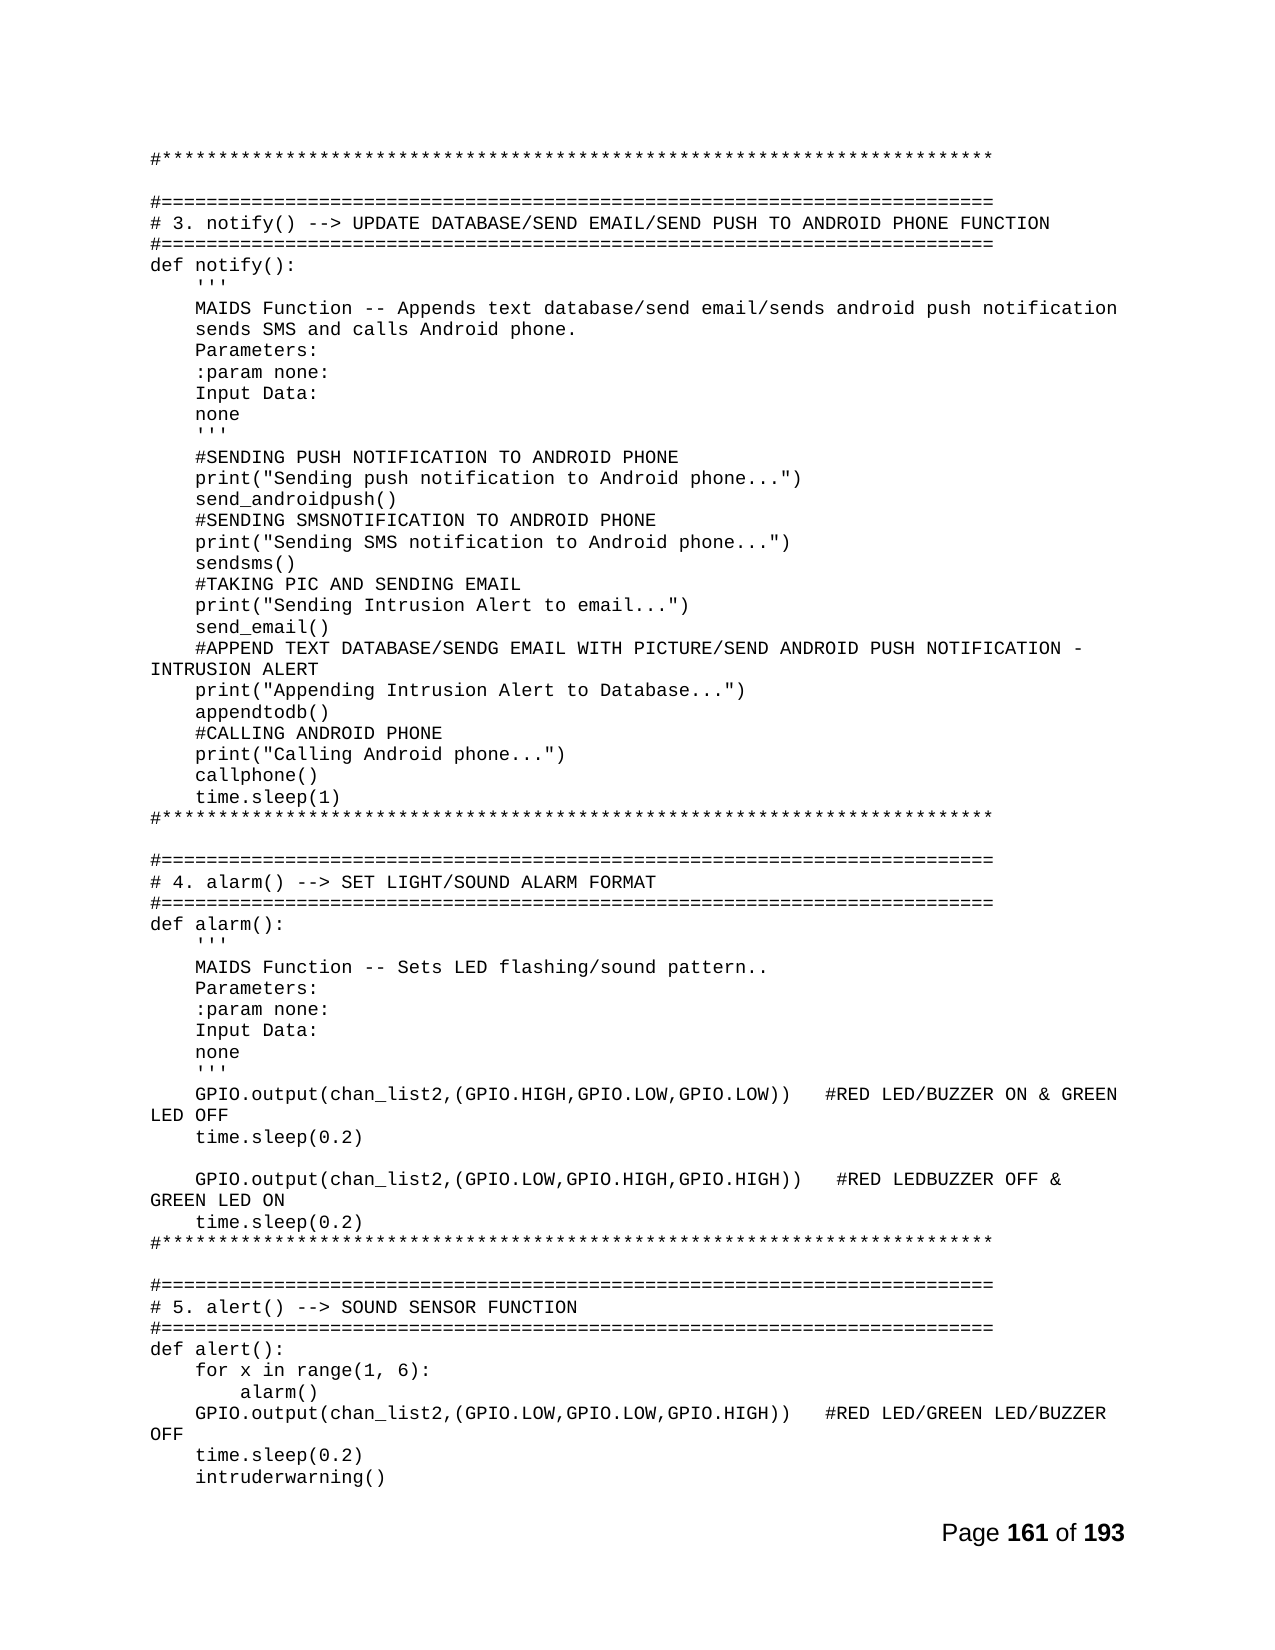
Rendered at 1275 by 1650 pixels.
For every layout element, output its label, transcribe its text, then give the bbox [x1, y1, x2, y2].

text ''' [150, 426, 1125, 447]
text send_androidpush() [150, 490, 1125, 511]
text MAIDS Function -- Appends text database/send email/sends android push notification [150, 299, 1125, 320]
text callphone() [150, 766, 1125, 787]
text sends SMS and calls Android phone. [150, 320, 1125, 341]
text # 4. alarm() --> SET LIGHT/SOUND ALARM FORMAT [150, 872, 1125, 894]
text #************************************************************************** [150, 809, 1125, 830]
text :param none: [150, 362, 1125, 384]
text time.sleep(1) [150, 787, 1125, 809]
text sendsms() [150, 554, 1125, 575]
text #========================================================================== [150, 192, 1125, 214]
text #========================================================================== [150, 1319, 1125, 1340]
text #========================================================================== [150, 851, 1125, 872]
text Parameters: [150, 341, 1125, 362]
text #SENDING PUSH NOTIFICATION TO ANDROID PHONE [150, 447, 1125, 469]
text ''' [150, 1064, 1125, 1085]
text def notify(): [150, 256, 1125, 277]
text :param none: [150, 1000, 1125, 1021]
text #========================================================================== [150, 1276, 1125, 1297]
text GPIO.output(chan_list2,(GPIO.HIGH,GPIO.LOW,GPIO.LOW)) #RED LED/BUZZER ON & GREEN LED OFF [150, 1085, 1125, 1127]
text ''' [150, 936, 1125, 957]
text GPIO.output(chan_list2,(GPIO.LOW,GPIO.LOW,GPIO.HIGH)) #RED LED/GREEN LED/BUZZER OFF [150, 1404, 1125, 1446]
text time.sleep(0.2) [150, 1212, 1125, 1234]
text #************************************************************************** [150, 1234, 1125, 1255]
text #APPEND TEXT DATABASE/SENDG EMAIL WITH PICTURE/SEND ANDROID PUSH NOTIFICATION - INTRUSION ALERT [150, 639, 1125, 681]
text print("Calling Android phone...") [150, 745, 1125, 766]
text # 3. notify() --> UPDATE DATABASE/SEND EMAIL/SEND PUSH TO ANDROID PHONE FUNCTION [150, 214, 1125, 235]
text #CALLING ANDROID PHONE [150, 724, 1125, 745]
text print("Appending Intrusion Alert to Database...") [150, 681, 1125, 702]
text appendtodb() [150, 702, 1125, 724]
text none [150, 405, 1125, 426]
text alarm() [150, 1382, 1125, 1404]
text #========================================================================== [150, 894, 1125, 915]
text print("Sending Intrusion Alert to email...") [150, 596, 1125, 617]
text # 5. alert() --> SOUND SENSOR FUNCTION [150, 1297, 1125, 1319]
text GPIO.output(chan_list2,(GPIO.LOW,GPIO.HIGH,GPIO.HIGH)) #RED LEDBUZZER OFF & GREEN LED ON [150, 1170, 1125, 1212]
text #========================================================================== [150, 235, 1125, 256]
text for x in range(1, 6): [150, 1361, 1125, 1382]
text Input Data: [150, 384, 1125, 405]
text def alarm(): [150, 915, 1125, 936]
text time.sleep(0.2) [150, 1446, 1125, 1467]
text Input Data: [150, 1021, 1125, 1042]
text none [150, 1042, 1125, 1064]
text ''' [150, 277, 1125, 299]
text #************************************************************************** [150, 150, 1125, 171]
text Parameters: [150, 979, 1125, 1000]
text time.sleep(0.2) [150, 1127, 1125, 1149]
text def alert(): [150, 1340, 1125, 1361]
text #TAKING PIC AND SENDING EMAIL [150, 575, 1125, 596]
text print("Sending push notification to Android phone...") [150, 469, 1125, 490]
text #SENDING SMSNOTIFICATION TO ANDROID PHONE [150, 511, 1125, 532]
text send_email() [150, 617, 1125, 639]
text MAIDS Function -- Sets LED flashing/sound pattern.. [150, 957, 1125, 979]
text intruderwarning() [150, 1467, 1125, 1489]
text print("Sending SMS notification to Android phone...") [150, 532, 1125, 554]
